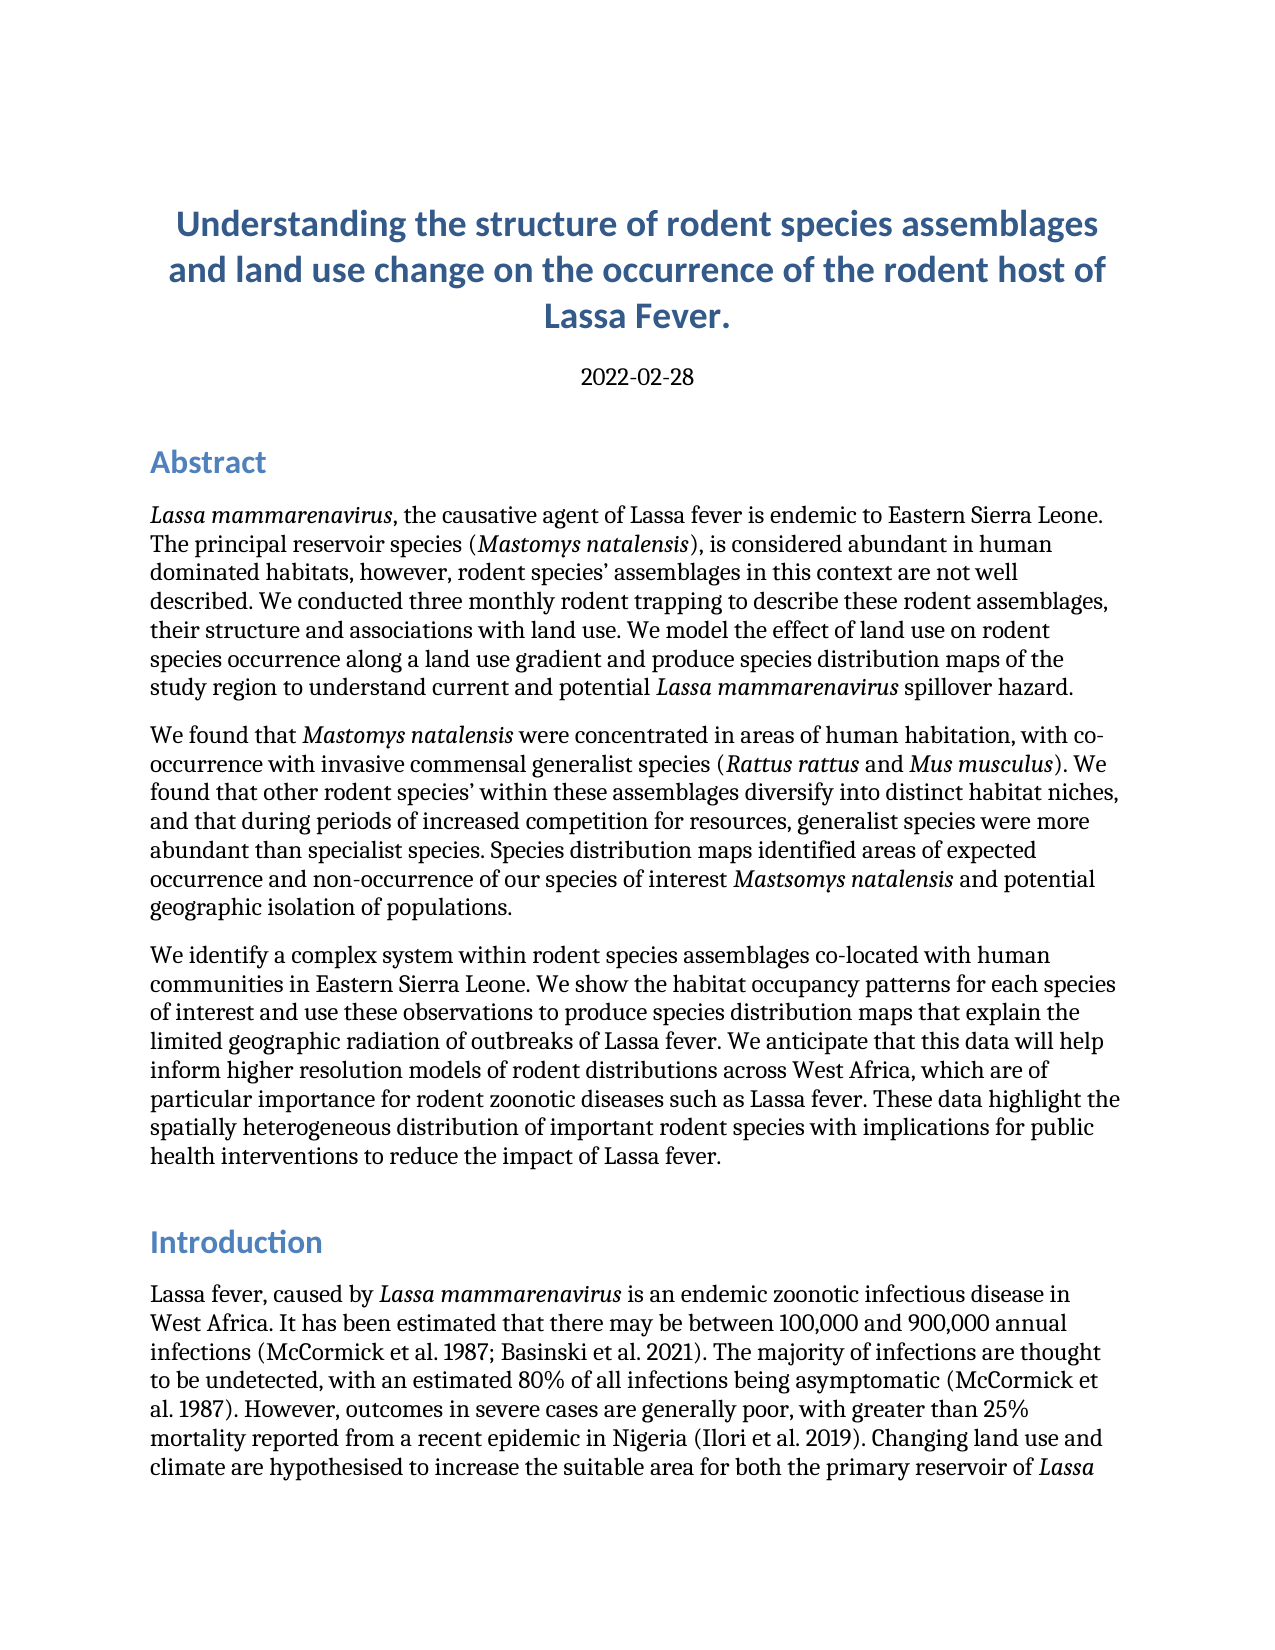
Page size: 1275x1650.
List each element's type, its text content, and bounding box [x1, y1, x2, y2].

text Lassa mammarenavirus, the causative agent of Lassa fever is endemic to Eastern Sierra Leone. The principal reservoir species (Mastomys natalensis), is considered abundant in human dominated habitats, however, rodent species’ assemblages in this context are not well described. We conducted three monthly rodent trapping to describe these rodent assemblages, their structure and associations with land use. We model the effect of land use on rodent species occurrence along a land use gradient and produce species distribution maps of the study region to understand current and potential Lassa mammarenavirus spillover hazard. [150, 501, 1125, 702]
text We found that Mastomys natalensis were concentrated in areas of human habitation, with co-occurrence with invasive commensal generalist species (Rattus rattus and Mus musculus). We found that other rodent species’ within these assemblages diversify into distinct habitat niches, and that during periods of increased competition for resources, generalist species were more abundant than specialist species. Species distribution maps identified areas of expected occurrence and non-occurrence of our species of interest Mastsomys natalensis and potential geographic isolation of populations. [150, 721, 1125, 922]
text We identify a complex system within rodent species assemblages co-located with human communities in Eastern Sierra Leone. We show the habitat occupancy patterns for each species of interest and use these observations to produce species distribution maps that explain the limited geographic radiation of outbreaks of Lassa fever. We anticipate that this data will help inform higher resolution models of rodent distributions across West Africa, which are of particular importance for rodent zoonotic diseases such as Lassa fever. These data highlight the spatially heterogeneous distribution of important rodent species with implications for public health interventions to reduce the impact of Lassa fever. [150, 941, 1125, 1171]
title Understanding the structure of rodent species assemblages and land use change on the occurrence of the rodent host of Lassa Fever. [150, 200, 1125, 337]
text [150, 1280, 1125, 1481]
subtitle Abstract [150, 441, 1125, 482]
text 2022-02-28 [150, 362, 1125, 391]
subtitle Introduction [150, 1221, 1125, 1261]
